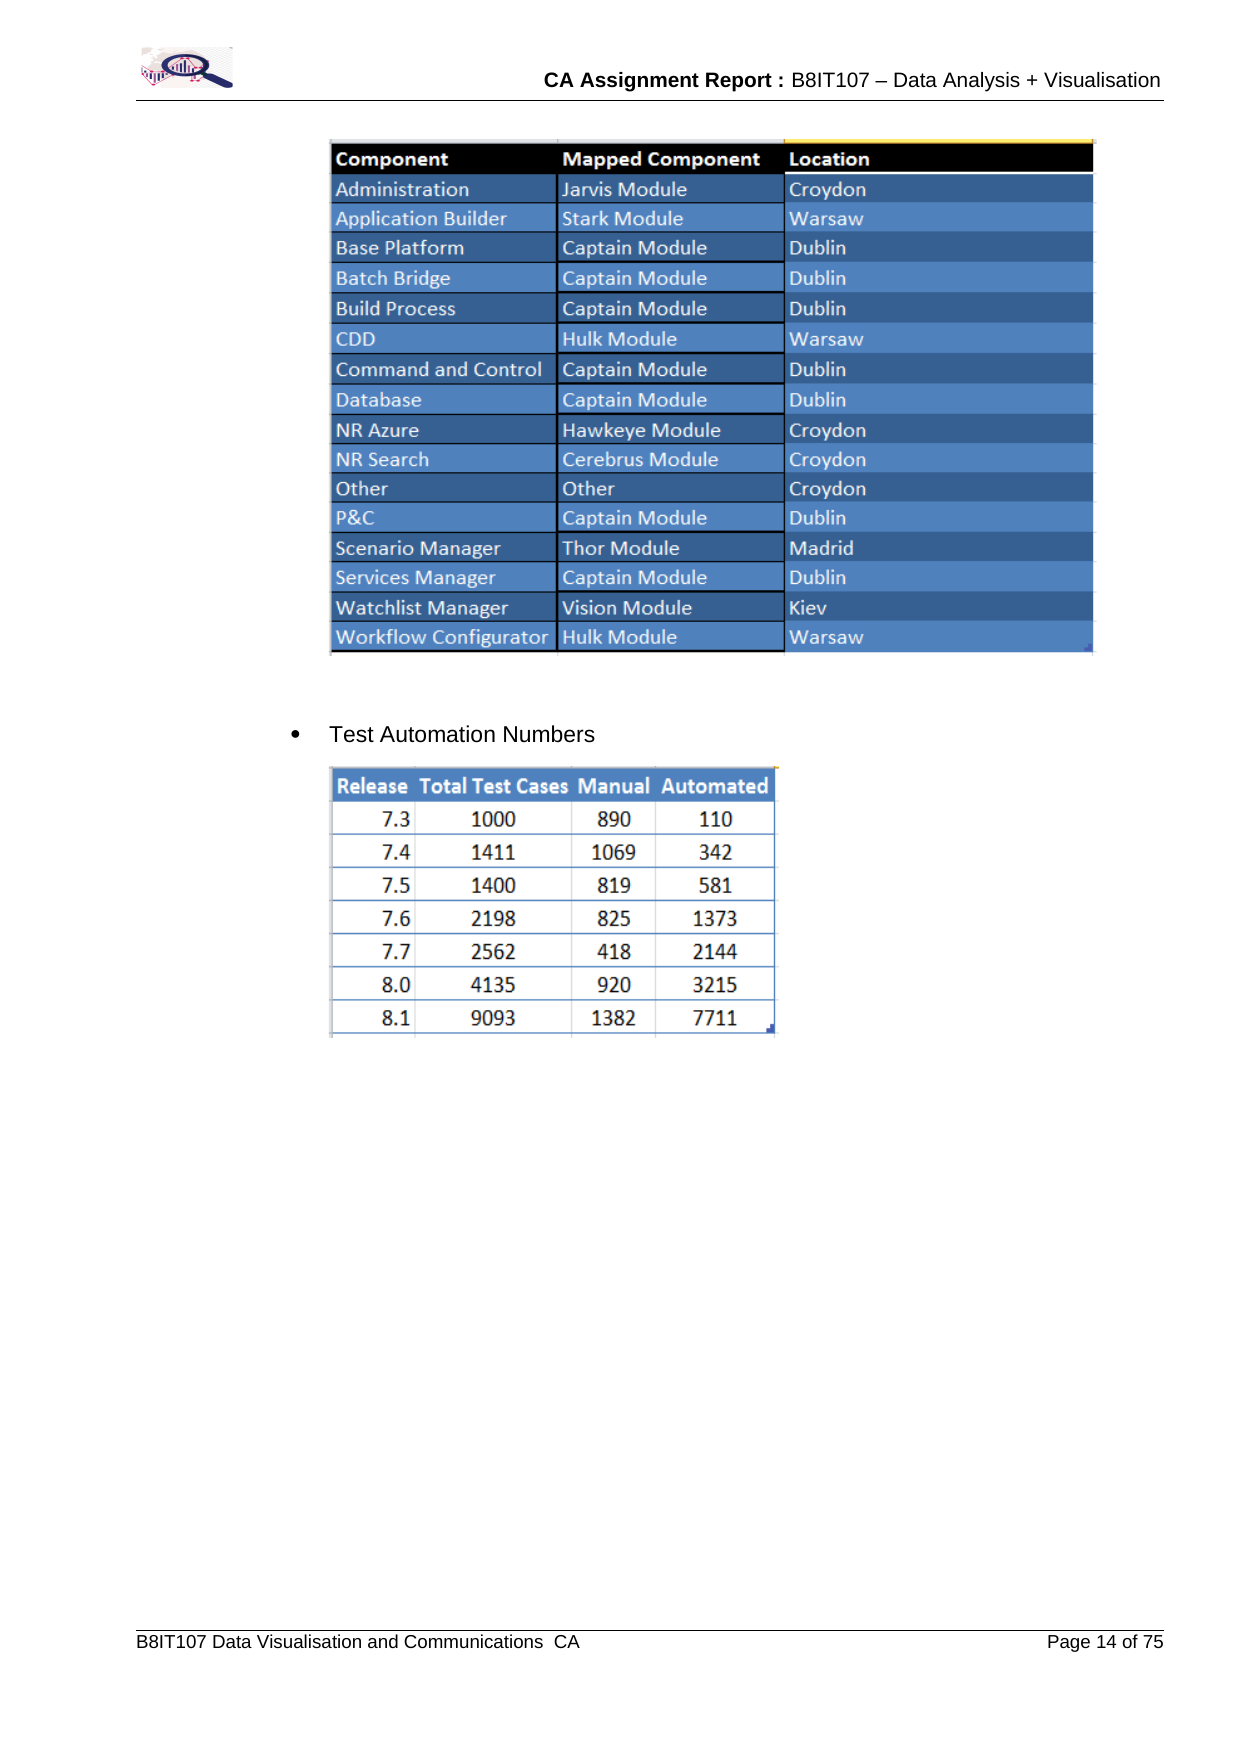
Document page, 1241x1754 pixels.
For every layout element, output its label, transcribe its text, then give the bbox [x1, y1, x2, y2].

picture [328, 766, 779, 1038]
picture [141, 47, 233, 88]
list Test Automation Numbers [291, 721, 1163, 748]
picture [328, 139, 1097, 656]
